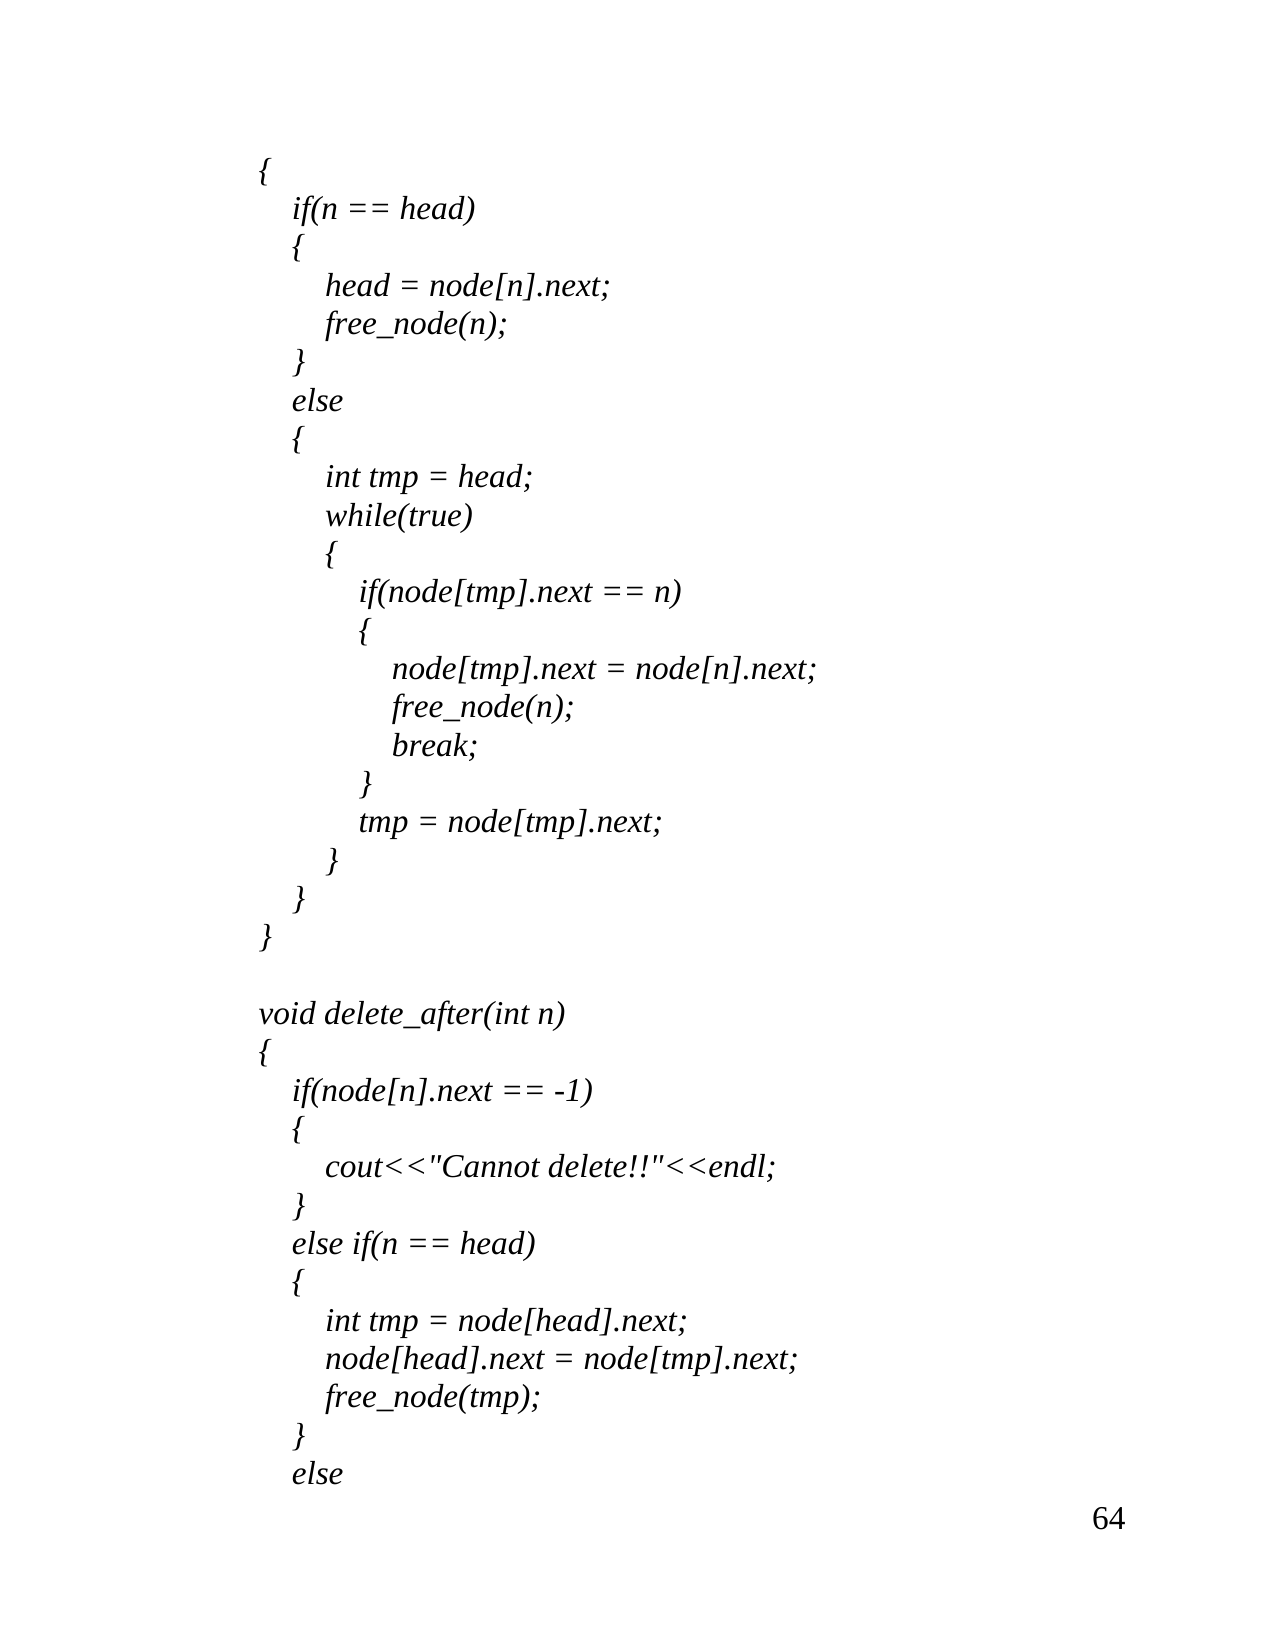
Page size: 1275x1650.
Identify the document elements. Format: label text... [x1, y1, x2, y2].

text { [225, 1262, 1125, 1300]
text } [225, 1185, 1125, 1223]
text { [225, 533, 1125, 572]
text free_node(tmp); [225, 1377, 1125, 1415]
text } [225, 840, 1125, 878]
text } [225, 878, 1125, 917]
text node[tmp].next = node[n].next; [225, 648, 1125, 687]
text } [225, 763, 1125, 802]
text if(node[tmp].next == n) [225, 572, 1125, 610]
text if(n == head) [225, 188, 1125, 227]
text if(node[n].next == -1) [225, 1070, 1125, 1108]
text else [225, 1453, 1125, 1492]
text break; [225, 725, 1125, 763]
text { [225, 418, 1125, 457]
text else if(n == head) [225, 1223, 1125, 1262]
text free_node(n); [225, 687, 1125, 725]
text } [225, 917, 1125, 955]
text cout<<"Cannot delete!!"<<endl; [225, 1147, 1125, 1185]
text node[head].next = node[tmp].next; [225, 1338, 1125, 1377]
text { [225, 1108, 1125, 1147]
text } [225, 1415, 1125, 1453]
text free_node(n); [225, 303, 1125, 342]
text { [225, 150, 1125, 188]
text { [225, 610, 1125, 648]
text while(true) [225, 495, 1125, 533]
text { [225, 227, 1125, 265]
text int tmp = node[head].next; [225, 1300, 1125, 1338]
text int tmp = head; [225, 457, 1125, 495]
text tmp = node[tmp].next; [225, 802, 1125, 840]
text } [225, 342, 1125, 380]
text head = node[n].next; [225, 265, 1125, 303]
text else [225, 380, 1125, 418]
text { [225, 1032, 1125, 1070]
text void delete_after(int n) [225, 993, 1125, 1032]
